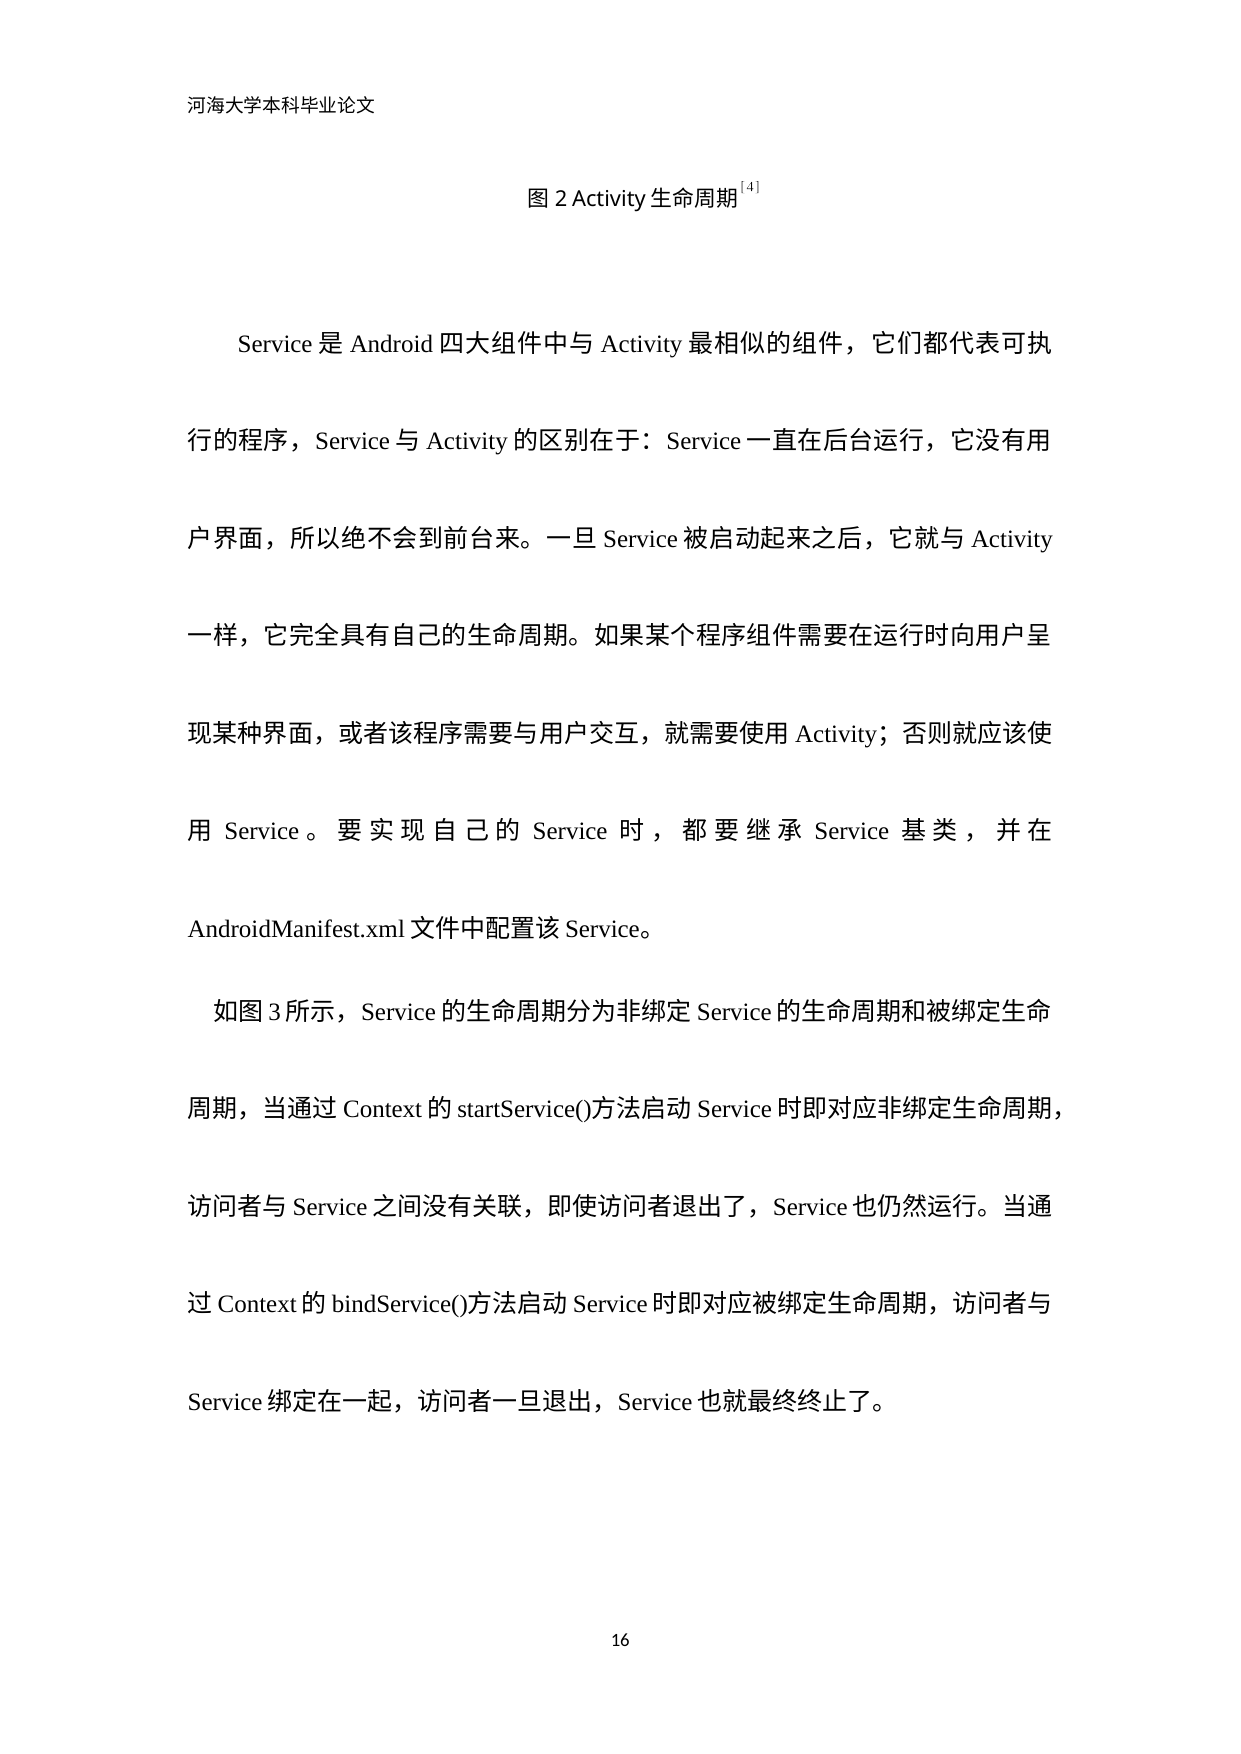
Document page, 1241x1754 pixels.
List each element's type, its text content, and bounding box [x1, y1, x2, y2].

text 如图3所示，Service的生命周期分为非绑定Service的生命周期和被绑定生命周期，当通过Context的startService()方法启动Service时即对应非绑定生命周期，访问者与Service之间没有关联，即使访问者退出了，Service也仍然运行。当通过Context的bindService()方法启动Service时即对应被绑定生命周期，访问者与Service绑定在一起，访问者一旦退出，Service也就最终终止了。 [187, 977, 1053, 1432]
text 图 2 Activity生命周期 [187, 162, 1053, 227]
text Service是Android四大组件中与Activity最相似的组件，它们都代表可执行的程序，Service与Activity的区别在于：Service一直在后台运行，它没有用户界面，所以绝不会到前台来。一旦Service被启动起来之后，它就与Activity一样，它完全具有自己的生命周期。如果某个程序组件需要在运行时向用户呈现某种界面，或者该程序需要与用户交互，就需要使用Activity；否则就应该使用Service。要实现自己的Service时，都要继承Service基类，并在AndroidManifest.xml文件中配置该Service。 [187, 309, 1053, 959]
